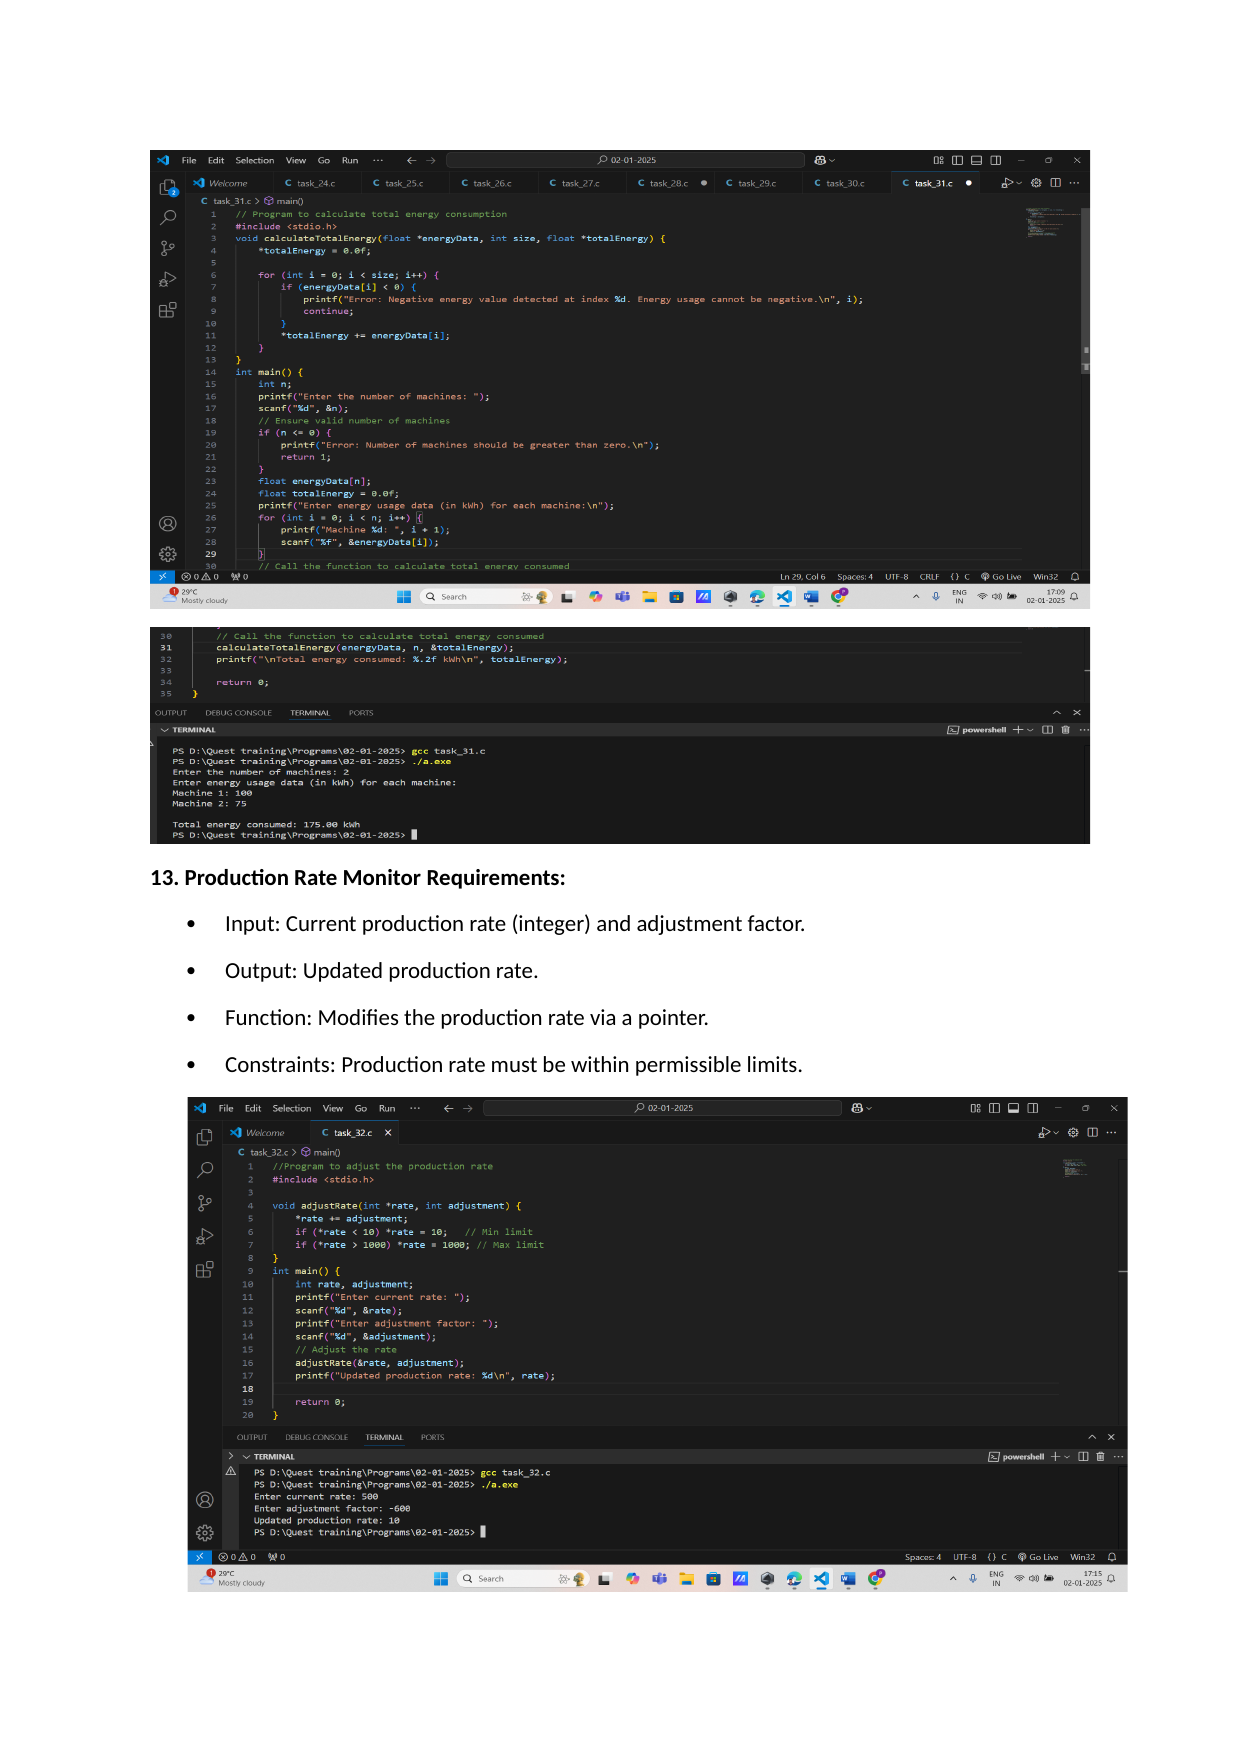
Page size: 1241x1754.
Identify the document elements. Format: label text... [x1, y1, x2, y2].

picture [150, 627, 1091, 844]
text 13. Production Rate Monitor Requirements: [150, 863, 1090, 891]
list Output: Updated production rate. [187, 956, 1090, 984]
list Input: Current production rate (integer) and adjustment factor. [187, 909, 1090, 938]
list Constraints: Production rate must be within permissible limits. [187, 1050, 1090, 1078]
list Function: Modifies the production rate via a pointer. [187, 1003, 1090, 1031]
picture [187, 1097, 1128, 1592]
picture [150, 150, 1091, 609]
